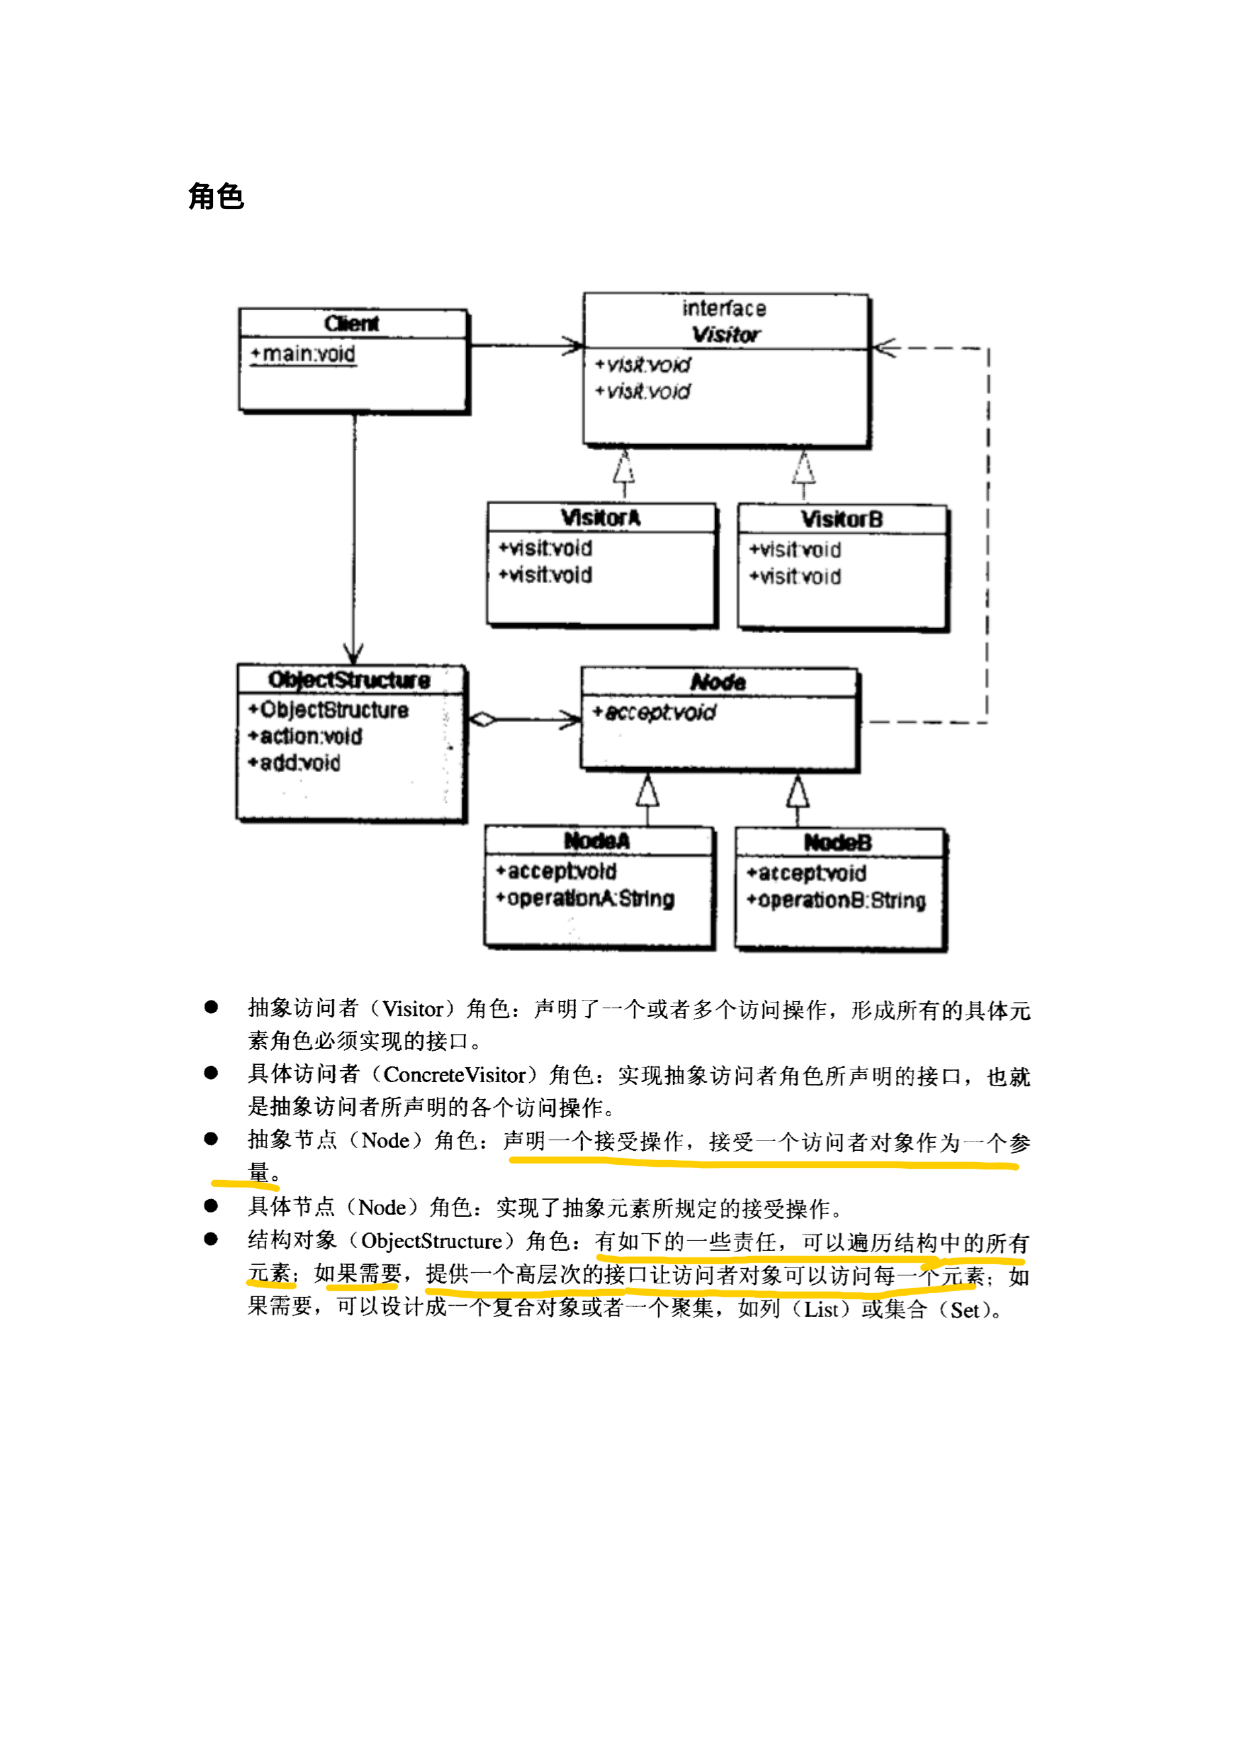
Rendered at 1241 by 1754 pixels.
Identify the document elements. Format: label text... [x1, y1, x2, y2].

picture [187, 280, 1039, 966]
subtitle 角色 [187, 162, 1053, 227]
picture [187, 995, 1053, 1338]
